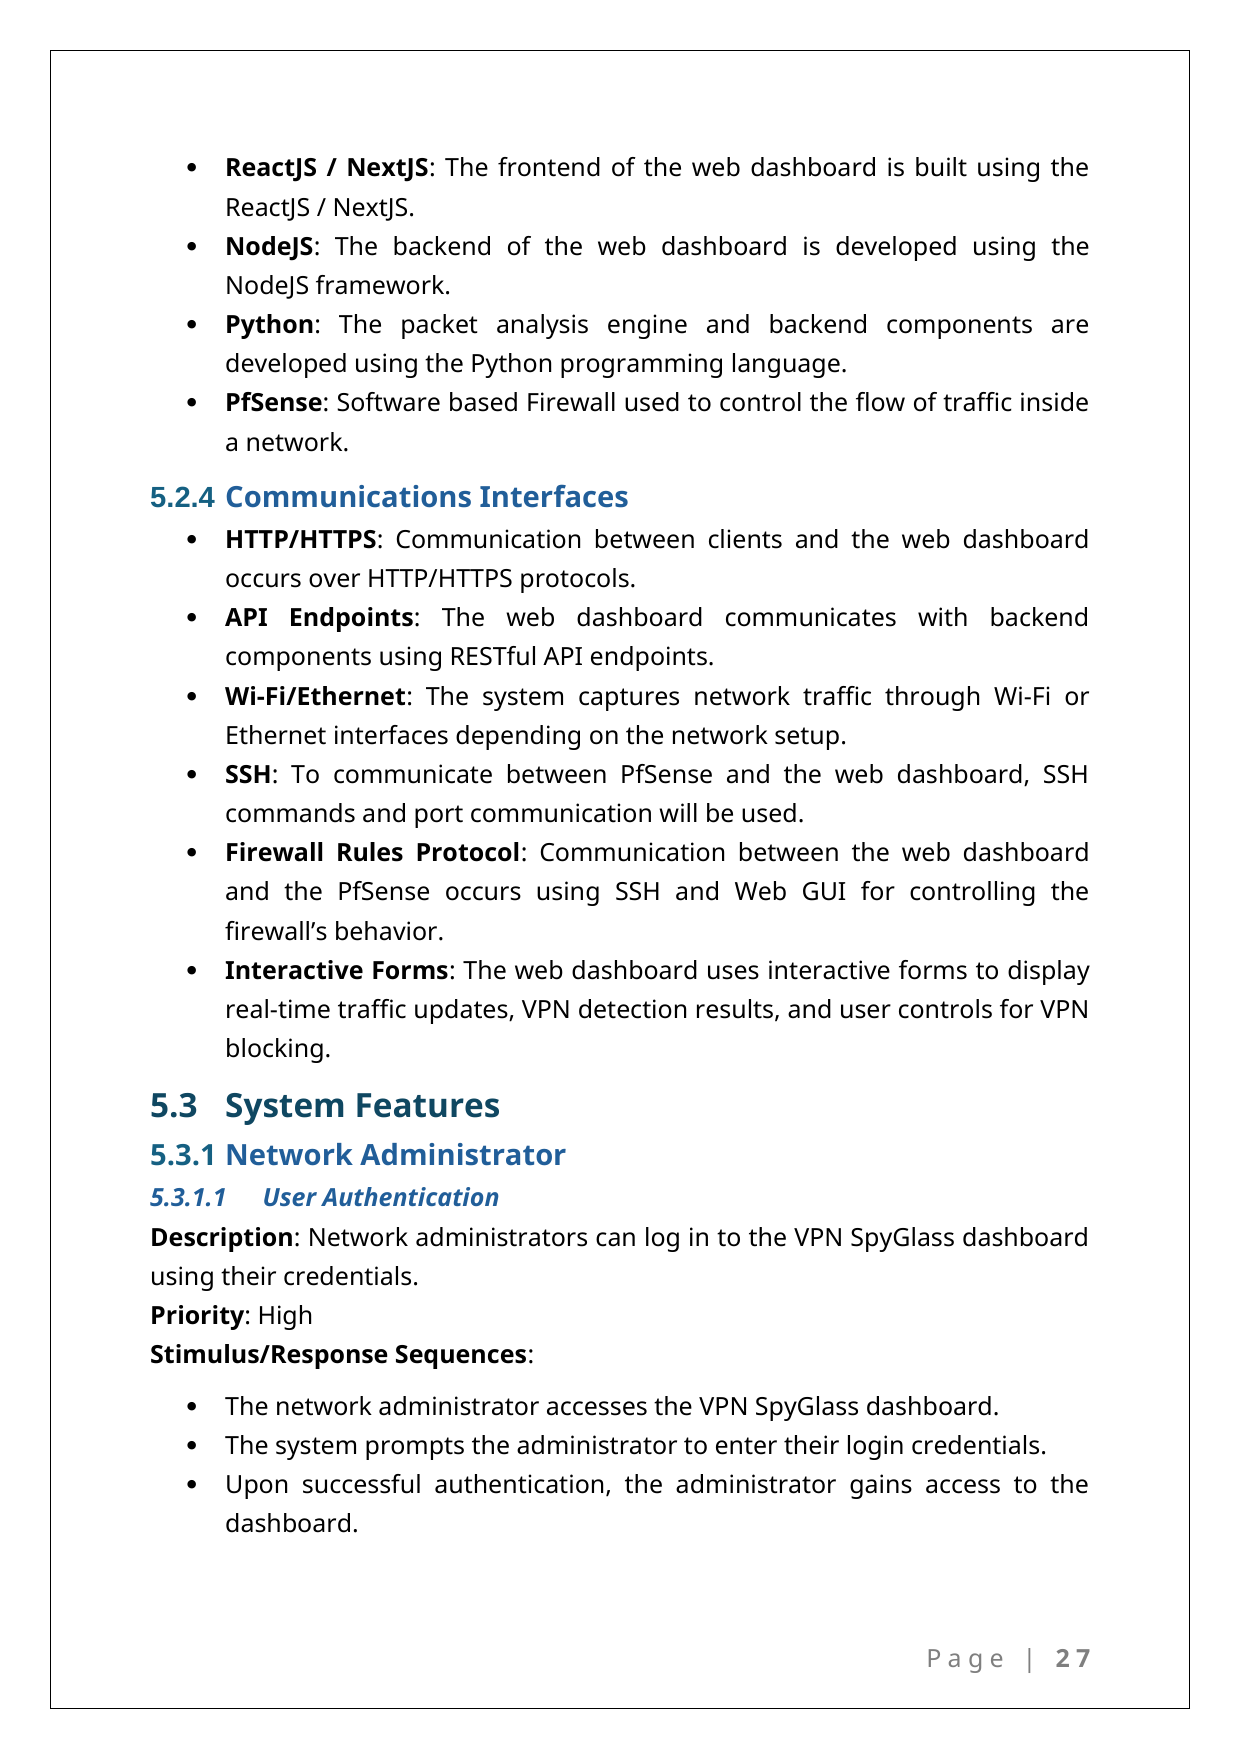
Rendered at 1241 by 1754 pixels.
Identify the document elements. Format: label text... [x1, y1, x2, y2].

subtitle System Features [150, 1082, 1090, 1128]
list The network administrator accesses the VPN SpyGlass dashboard. [187, 1388, 1090, 1422]
subtitle Communications Interfaces [150, 476, 1090, 516]
list NodeJS: The backend of the web dashboard is developed using the NodeJS framework. [187, 228, 1090, 302]
subtitle User Authentication [150, 1180, 1090, 1214]
list Firewall Rules Protocol: Communication between the web dashboard and the PfSense occurs using SSH and Web GUI for controlling the firewall’s behavior. [187, 835, 1090, 947]
list Interactive Forms: The web dashboard uses interactive forms to display real-time traffic updates, VPN detection results, and user controls for VPN blocking. [187, 952, 1090, 1065]
text Stimulus/Response Sequences: [150, 1337, 1090, 1371]
list The system prompts the administrator to enter their login credentials. [187, 1428, 1090, 1462]
text Priority: High [150, 1298, 1090, 1332]
list ReactJS / NextJS: The frontend of the web dashboard is built using the ReactJS / NextJS. [187, 150, 1090, 223]
list Upon successful authentication, the administrator gains access to the dashboard. [187, 1467, 1090, 1540]
list API Endpoints: The web dashboard communicates with backend components using RESTful API endpoints. [187, 600, 1090, 673]
list HTTP/HTTPS: Communication between clients and the web dashboard occurs over HTTP/HTTPS protocols. [187, 521, 1090, 595]
text Description: Network administrators can log in to the VPN SpyGlass dashboard using their credentials. [150, 1219, 1090, 1292]
list Wi-Fi/Ethernet: The system captures network traffic through Wi-Fi or Ethernet interfaces depending on the network setup. [187, 678, 1090, 751]
list Python: The packet analysis engine and backend components are developed using the Python programming language. [187, 307, 1090, 380]
list PfSense: Software based Firewall used to control the flow of traffic inside a network. [187, 385, 1090, 458]
subtitle Network Administrator [150, 1134, 1090, 1174]
list SSH: To communicate between PfSense and the web dashboard, SSH commands and port communication will be used. [187, 756, 1090, 830]
